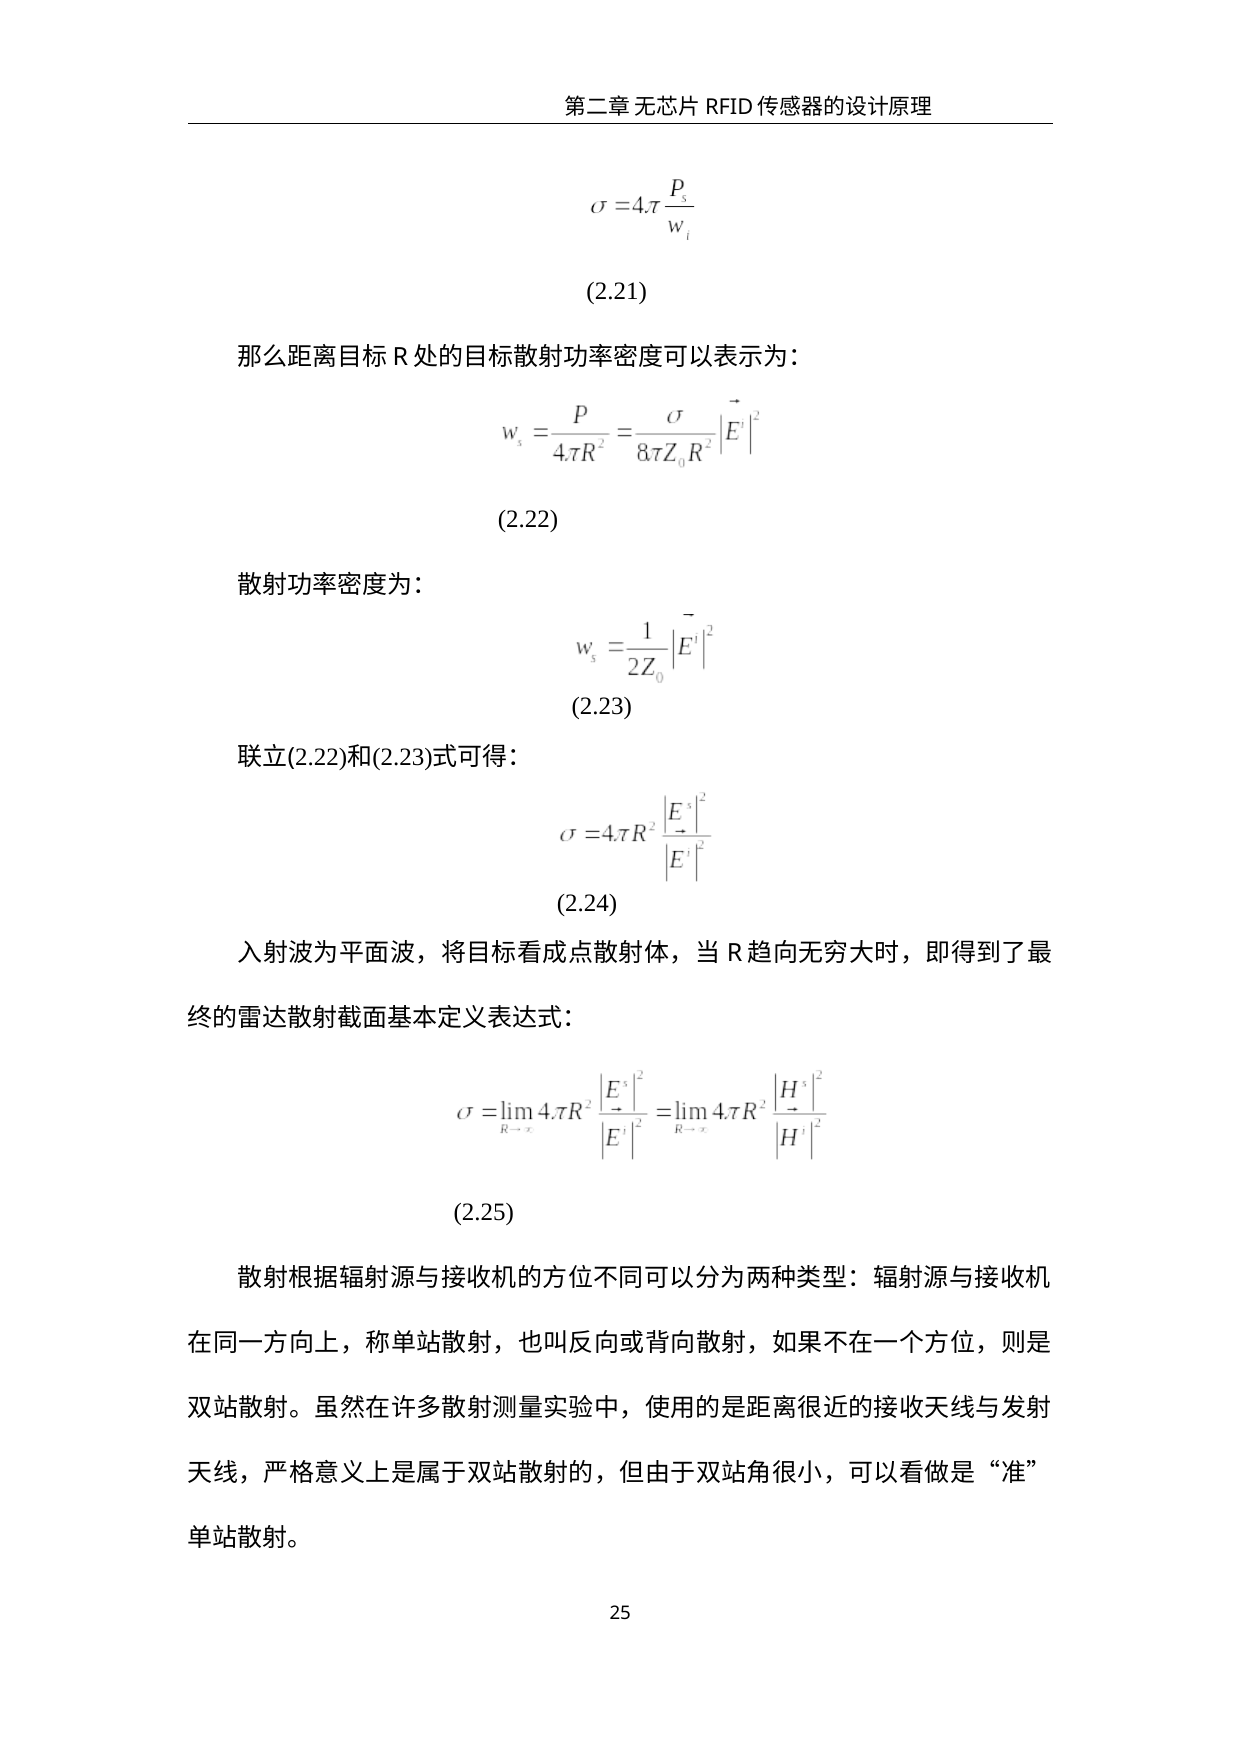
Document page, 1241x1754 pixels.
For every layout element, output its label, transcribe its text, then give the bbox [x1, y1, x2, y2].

text (2.25) [187, 1048, 1053, 1243]
text 入射波为平面波，将目标看成点散射体，当R趋向无穷大时，即得到了最终的雷达散射截面基本定义表达式： [187, 918, 1053, 1048]
text (2.24) [187, 787, 1053, 918]
text 联立(2.22)和(2.23)式可得： [187, 722, 1053, 787]
text 散射功率密度为： [187, 550, 1053, 615]
text (2.22) [187, 387, 1053, 550]
text 散射根据辐射源与接收机的方位不同可以分为两种类型：辐射源与接收机在同一方向上，称单站散射，也叫反向或背向散射，如果不在一个方位，则是双站散射。虽然在许多散射测量实验中，使用的是距离很近的接收天线与发射天线，严格意义上是属于双站散射的，但由于双站角很小，可以看做是“准”单站散射。 [187, 1243, 1053, 1568]
text 那么距离目标R处的目标散射功率密度可以表示为： [187, 322, 1053, 387]
text (2.23) [187, 615, 1053, 722]
text (2.21) [187, 160, 1053, 322]
